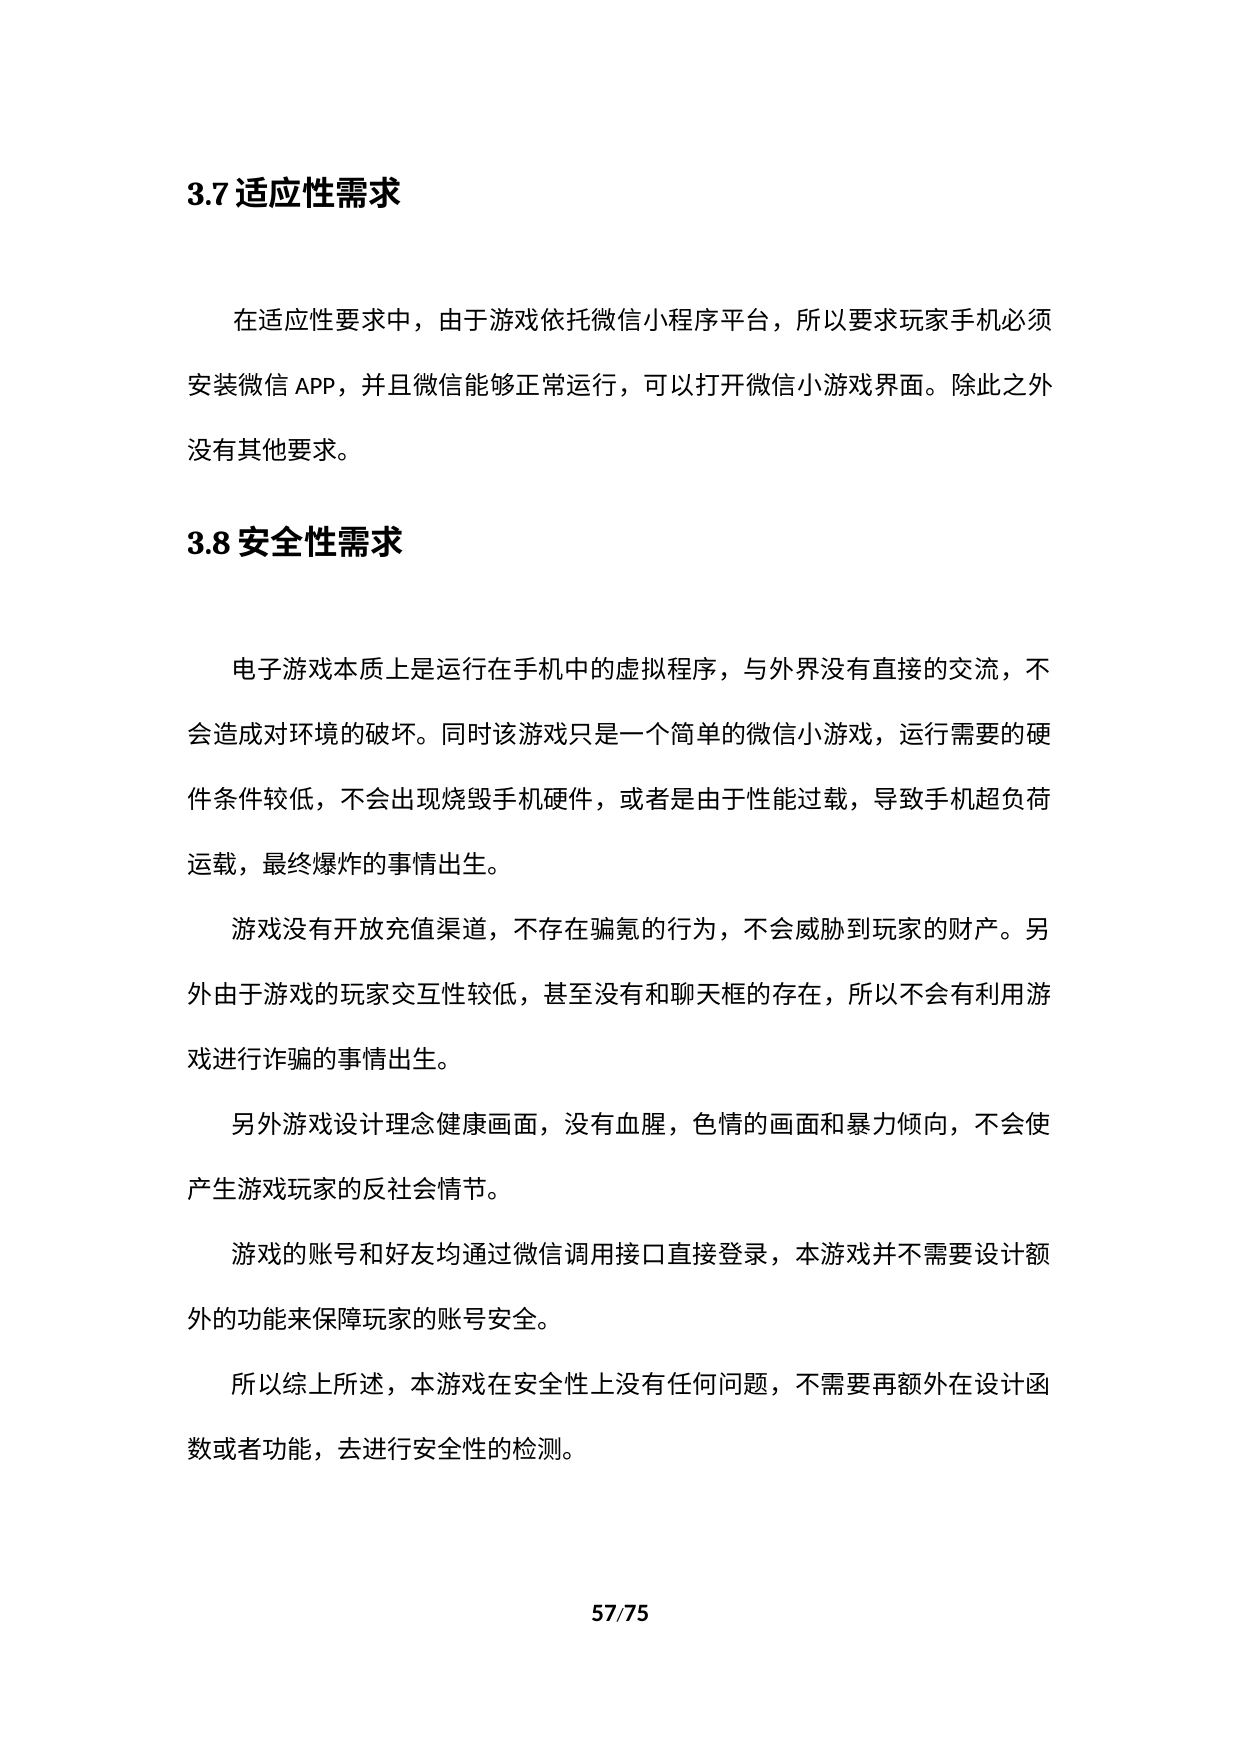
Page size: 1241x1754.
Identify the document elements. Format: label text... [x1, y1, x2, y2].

subtitle 3.8安全性需求 [187, 508, 1053, 573]
text 游戏没有开放充值渠道，不存在骗氪的行为，不会威胁到玩家的财产。另外由于游戏的玩家交互性较低，甚至没有和聊天框的存在，所以不会有利用游戏进行诈骗的事情出生。 [187, 895, 1053, 1090]
subtitle 3.7适应性需求 [187, 158, 1053, 223]
text 游戏的账号和好友均通过微信调用接口直接登录，本游戏并不需要设计额外的功能来保障玩家的账号安全。 [187, 1220, 1053, 1350]
text 在适应性要求中，由于游戏依托微信小程序平台，所以要求玩家手机必须安装微信APP，并且微信能够正常运行，可以打开微信小游戏界面。除此之外没有其他要求。 [187, 286, 1053, 481]
text 电子游戏本质上是运行在手机中的虚拟程序，与外界没有直接的交流，不会造成对环境的破坏。同时该游戏只是一个简单的微信小游戏，运行需要的硬件条件较低，不会出现烧毁手机硬件，或者是由于性能过载，导致手机超负荷运载，最终爆炸的事情出生。 [187, 635, 1053, 895]
text 另外游戏设计理念健康画面，没有血腥，色情的画面和暴力倾向，不会使产生游戏玩家的反社会情节。 [187, 1090, 1053, 1220]
text 所以综上所述，本游戏在安全性上没有任何问题，不需要再额外在设计函数或者功能，去进行安全性的检测。 [187, 1350, 1053, 1480]
